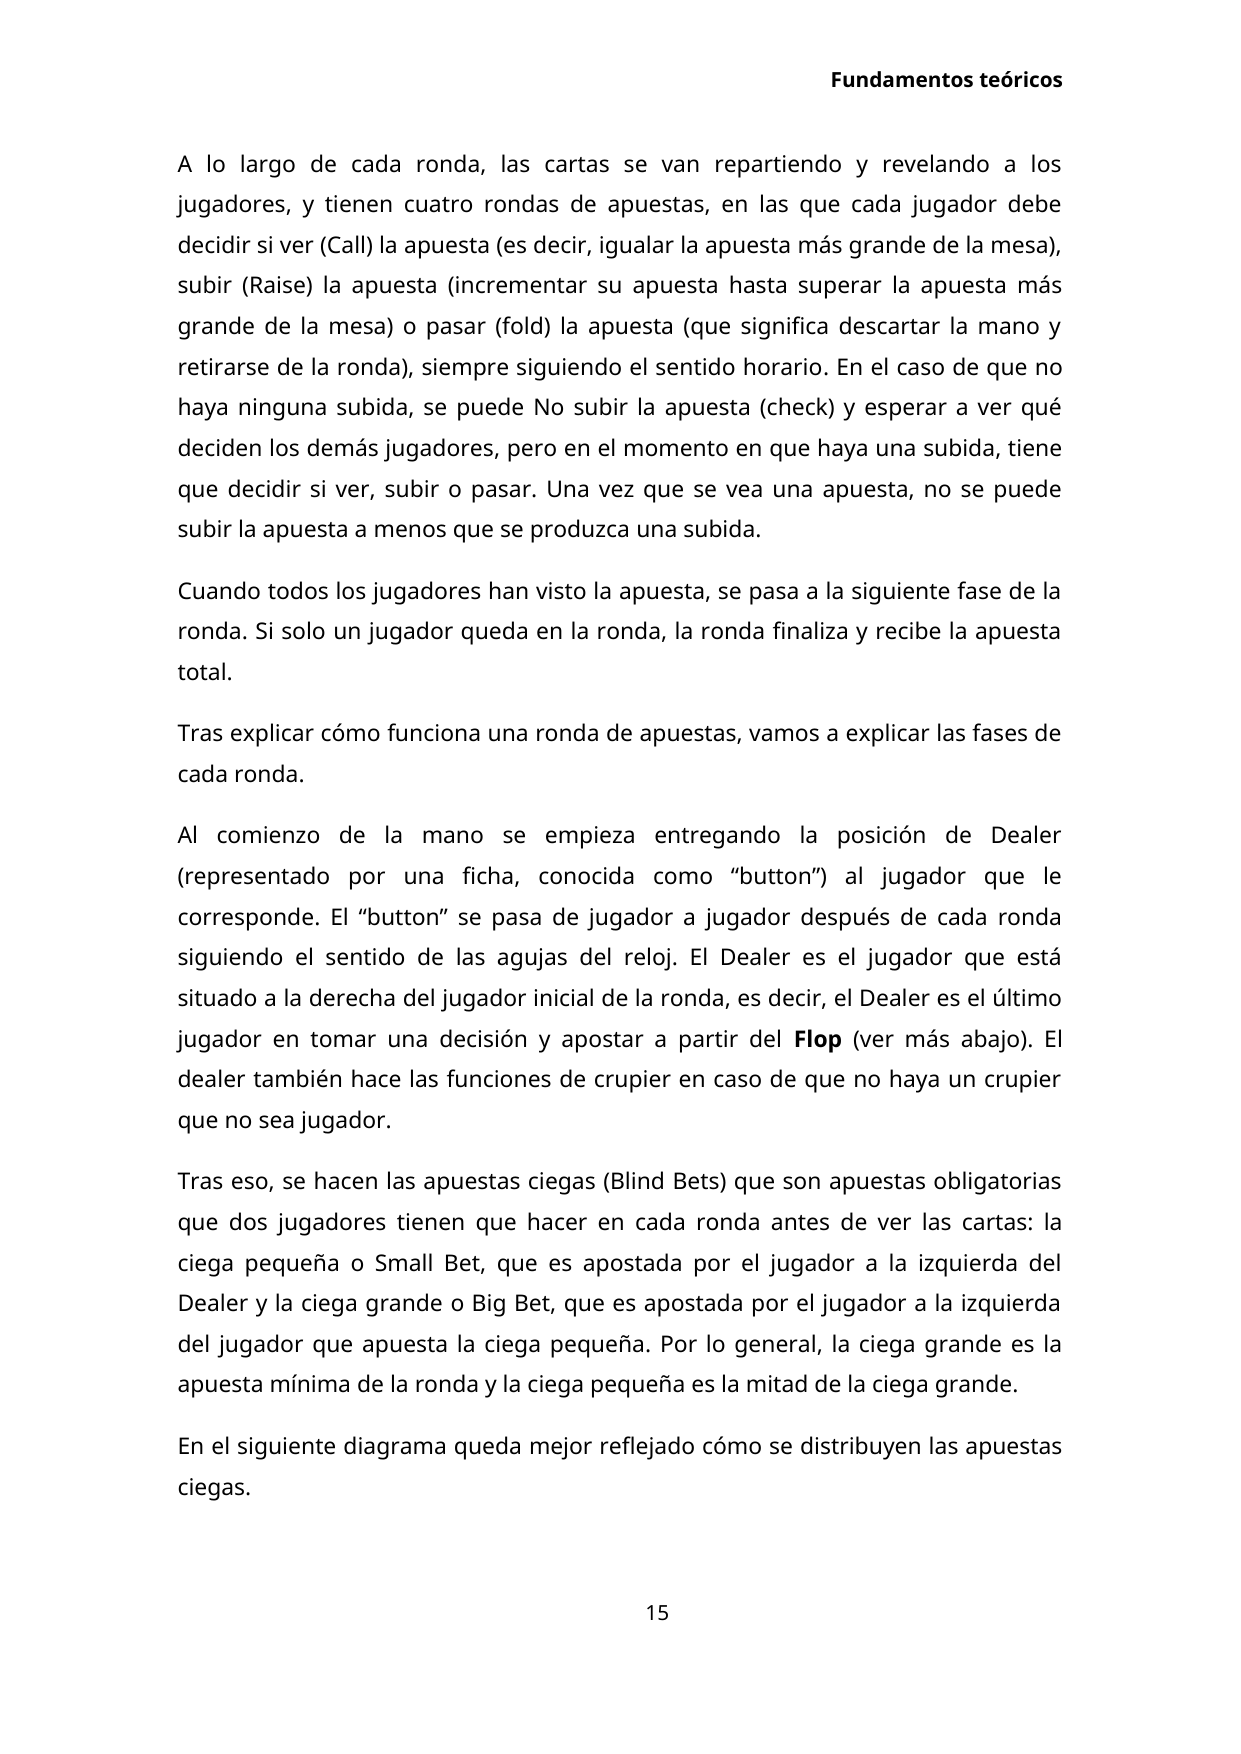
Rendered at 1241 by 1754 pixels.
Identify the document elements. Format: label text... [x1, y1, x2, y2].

text Al comienzo de la mano se empieza entregando la posición de Dealer (representado por una ficha, conocida como “button”) al jugador que le corresponde. El “button” se pasa de jugador a jugador después de cada ronda siguiendo el sentido de las agujas del reloj. El Dealer es el jugador que está situado a la derecha del jugador inicial de la ronda, es decir, el Dealer es el último jugador en tomar una decisión y apostar a partir del Flop (ver más abajo). El dealer también hace las funciones de crupier en caso de que no haya un crupier que no sea jugador. [177, 819, 1063, 1135]
text A lo largo de cada ronda, las cartas se van repartiendo y revelando a los jugadores, y tienen cuatro rondas de apuestas, en las que cada jugador debe decidir si ver (Call) la apuesta (es decir, igualar la apuesta más grande de la mesa), subir (Raise) la apuesta (incrementar su apuesta hasta superar la apuesta más grande de la mesa) o pasar (fold) la apuesta (que significa descartar la mano y retirarse de la ronda), siempre siguiendo el sentido horario. En el caso de que no haya ninguna subida, se puede No subir la apuesta (check) y esperar a ver qué deciden los demás jugadores, pero en el momento en que haya una subida, tiene que decidir si ver, subir o pasar. Una vez que se vea una apuesta, no se puede subir la apuesta a menos que se produzca una subida. [177, 148, 1063, 544]
text Tras eso, se hacen las apuestas ciegas (Blind Bets) que son apuestas obligatorias que dos jugadores tienen que hacer en cada ronda antes de ver las cartas: la ciega pequeña o Small Bet, que es apostada por el jugador a la izquierda del Dealer y la ciega grande o Big Bet, que es apostada por el jugador a la izquierda del jugador que apuesta la ciega pequeña. Por lo general, la ciega grande es la apuesta mínima de la ronda y la ciega pequeña es la mitad de la ciega grande. [177, 1165, 1063, 1400]
text Cuando todos los jugadores han visto la apuesta, se pasa a la siguiente fase de la ronda. Si solo un jugador queda en la ronda, la ronda finaliza y recibe la apuesta total. [177, 575, 1063, 687]
text Tras explicar cómo funciona una ronda de apuestas, vamos a explicar las fases de cada ronda. [177, 717, 1063, 789]
text En el siguiente diagrama queda mejor reflejado cómo se distribuyen las apuestas ciegas. [177, 1430, 1063, 1502]
